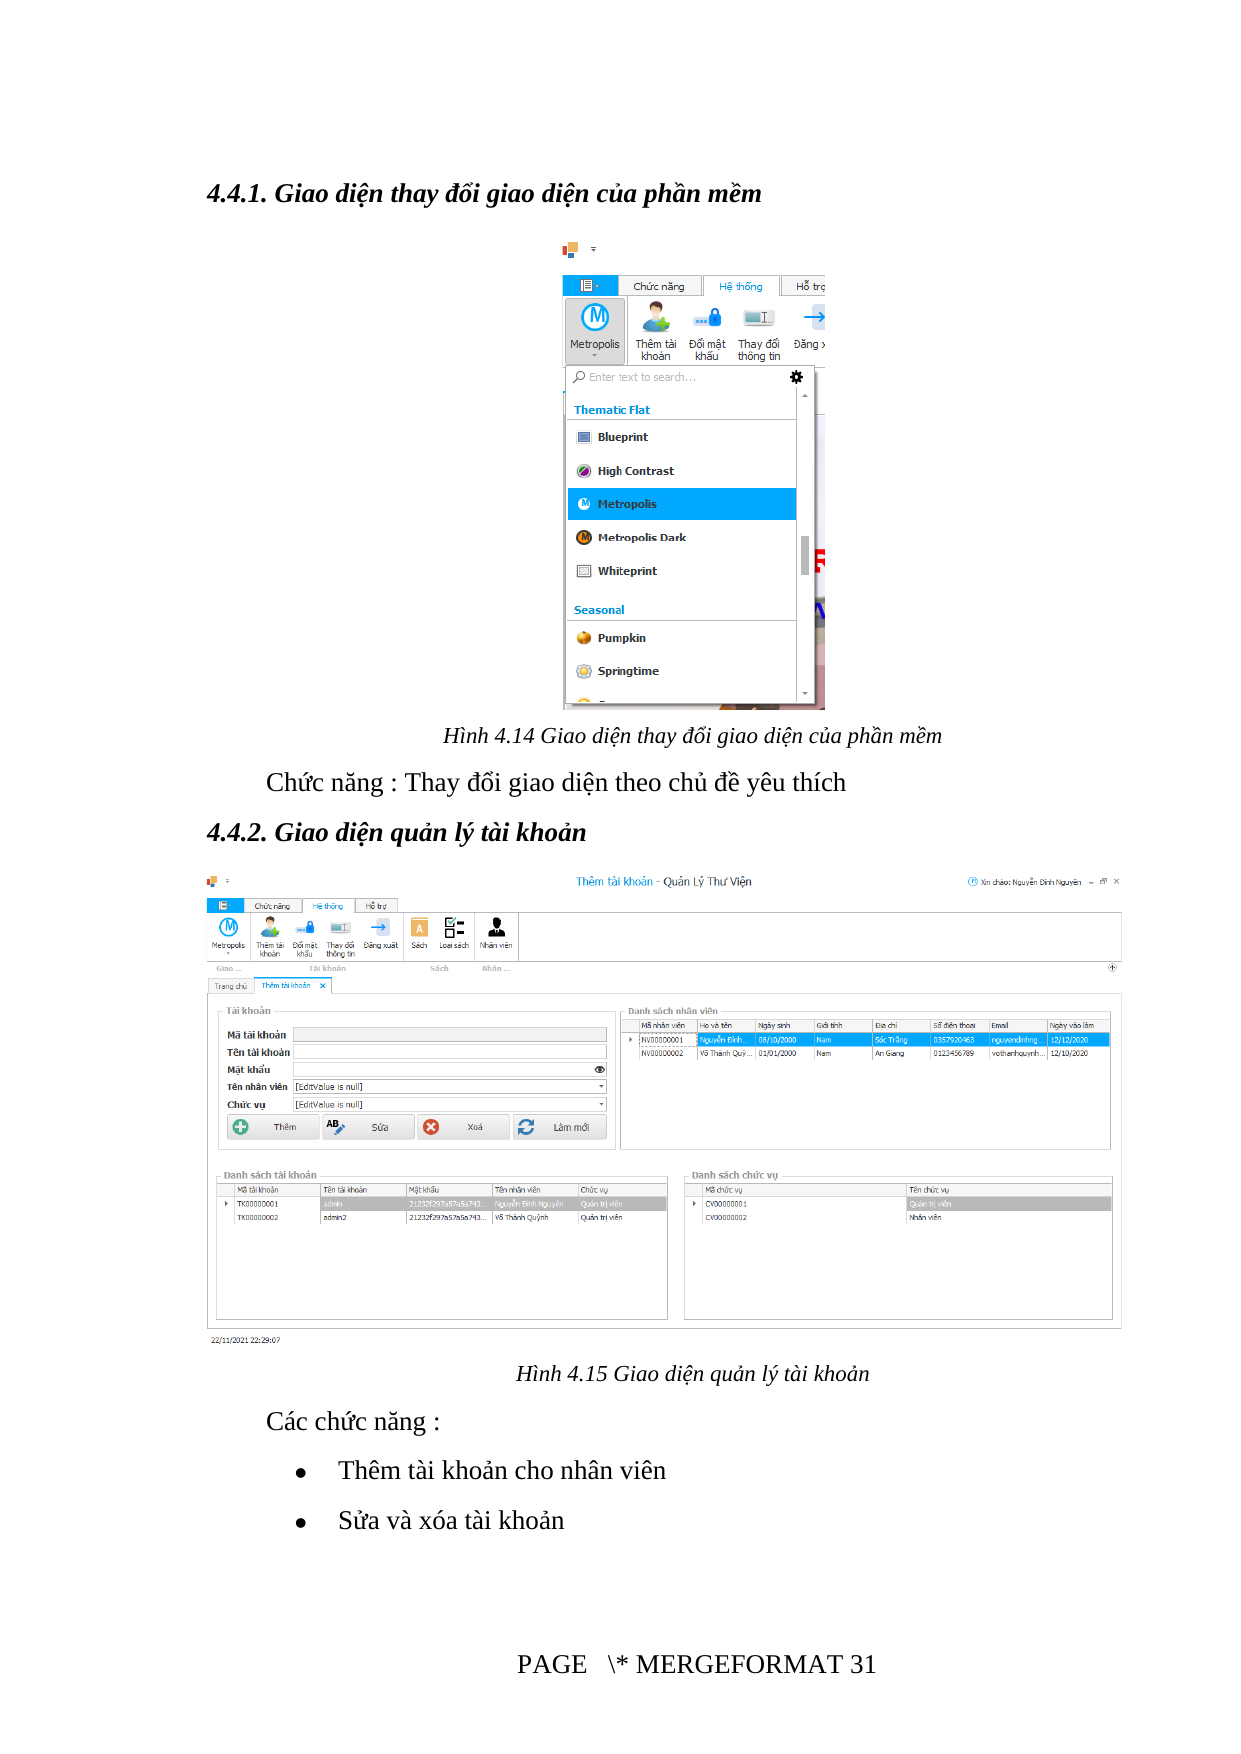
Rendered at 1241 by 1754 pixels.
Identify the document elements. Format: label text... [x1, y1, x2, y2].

subtitle 4.4.2. Giao diện quản lý tài khoản [207, 816, 1122, 847]
subtitle 4.4.1. Giao diện thay đổi giao diện của phần mềm [207, 177, 1122, 208]
list Sửa và xóa tài khoản [294, 1504, 1122, 1535]
text Hình 4.15 Giao diện quản lý tài khoản [207, 1361, 1122, 1387]
picture [562, 227, 825, 710]
picture [581, 280, 592, 291]
picture [219, 902, 226, 909]
text Hình 4.14 Giao diện thay đổi giao diện của phần mềm [207, 722, 1122, 748]
text Các chức năng : [207, 1404, 1122, 1436]
list Thêm tài khoản cho nhân viên [294, 1454, 1122, 1486]
picture [206, 865, 1122, 1348]
text Chức năng : Thay đổi giao diện theo chủ đề yêu thích [207, 766, 1122, 797]
